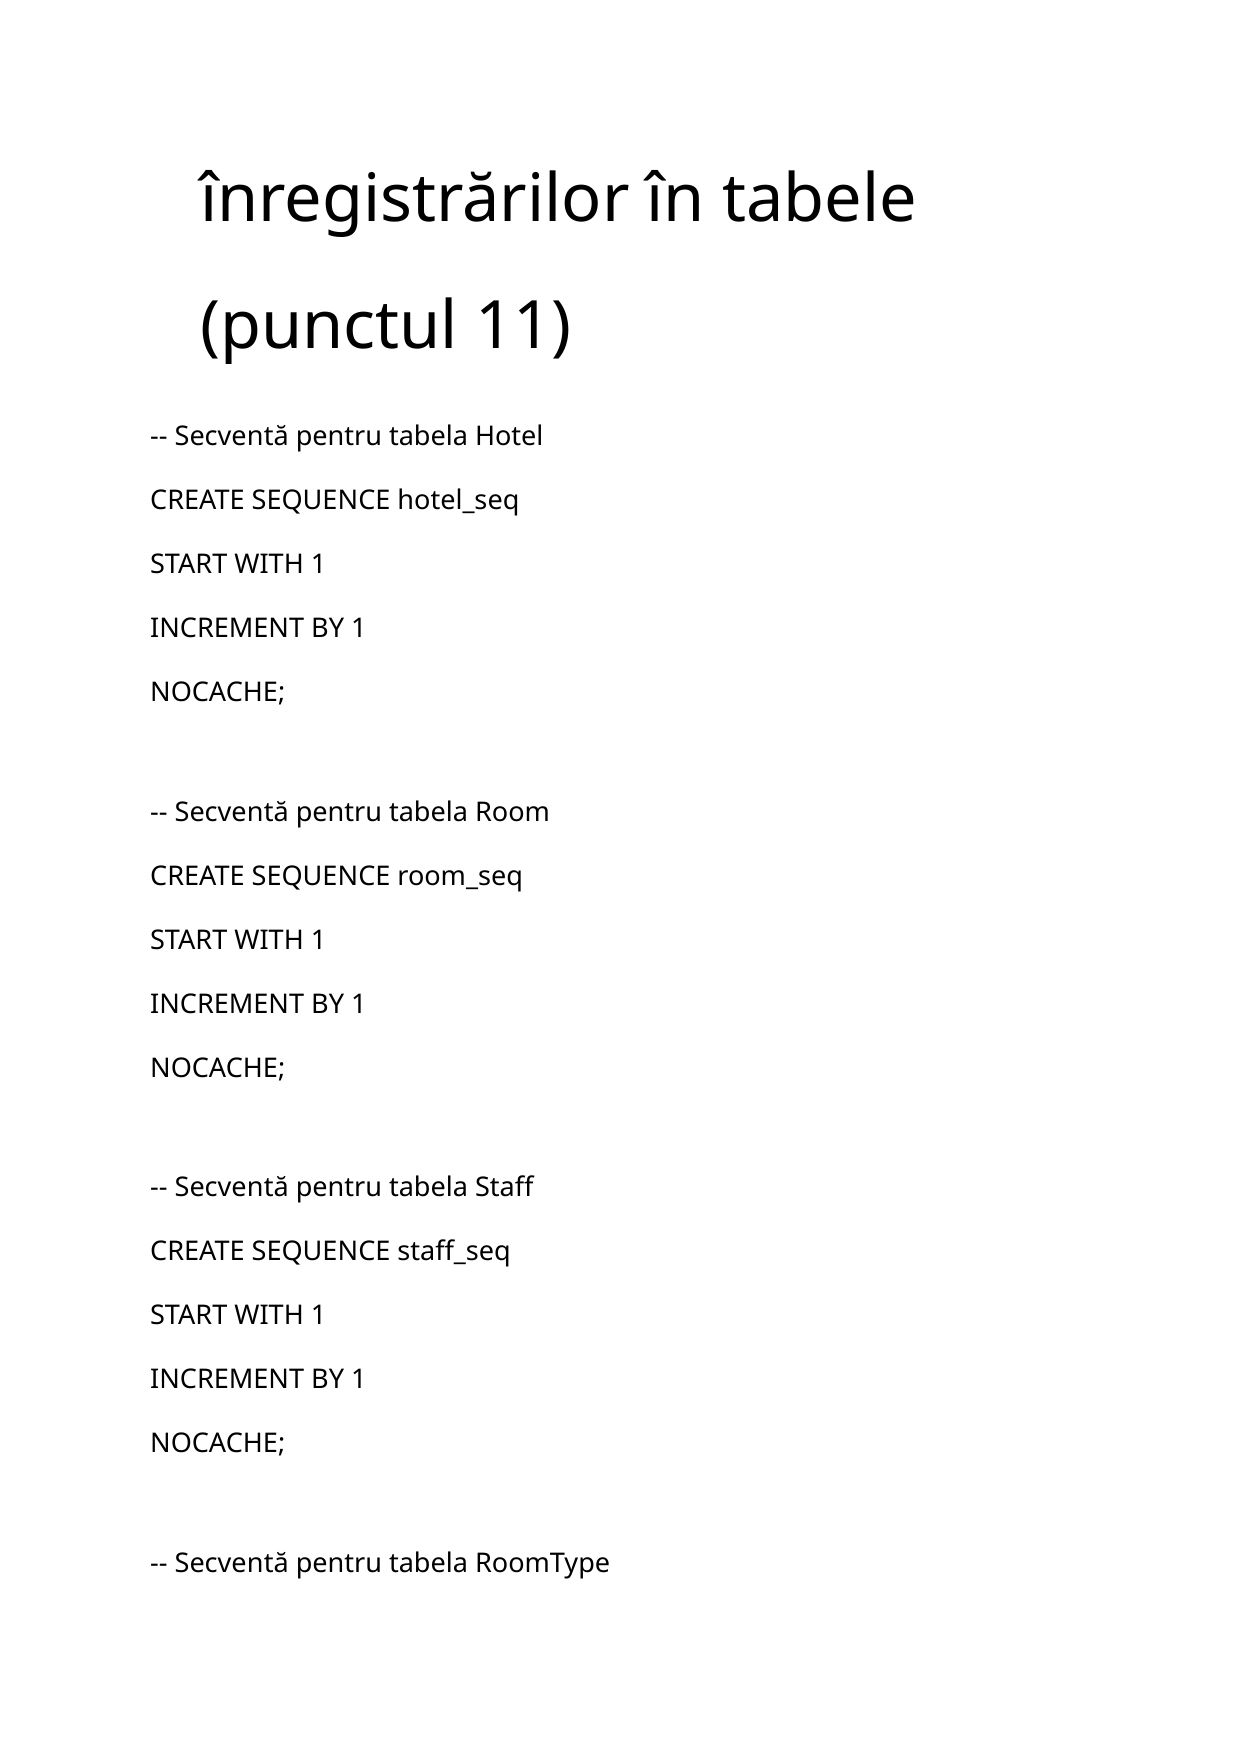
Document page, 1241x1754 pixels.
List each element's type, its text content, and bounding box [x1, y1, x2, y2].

text NOCACHE; [150, 1424, 1090, 1461]
text -- Secventă pentru tabela RoomType [150, 1543, 1090, 1580]
text CREATE SEQUENCE hotel_seq [150, 481, 1090, 518]
text -- Secventă pentru tabela Hotel [150, 417, 1090, 453]
text START WITH 1 [150, 1296, 1090, 1333]
text NOCACHE; [150, 673, 1090, 710]
text CREATE SEQUENCE room_seq [150, 856, 1090, 893]
text INCREMENT BY 1 [150, 984, 1090, 1021]
text START WITH 1 [150, 920, 1090, 957]
text -- Secventă pentru tabela Staff [150, 1168, 1090, 1204]
text INCREMENT BY 1 [150, 1360, 1090, 1397]
text INCREMENT BY 1 [150, 609, 1090, 646]
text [200, 150, 1090, 368]
text -- Secventă pentru tabela Room [150, 792, 1090, 829]
text START WITH 1 [150, 545, 1090, 582]
text NOCACHE; [150, 1048, 1090, 1085]
text CREATE SEQUENCE staff_seq [150, 1232, 1090, 1269]
